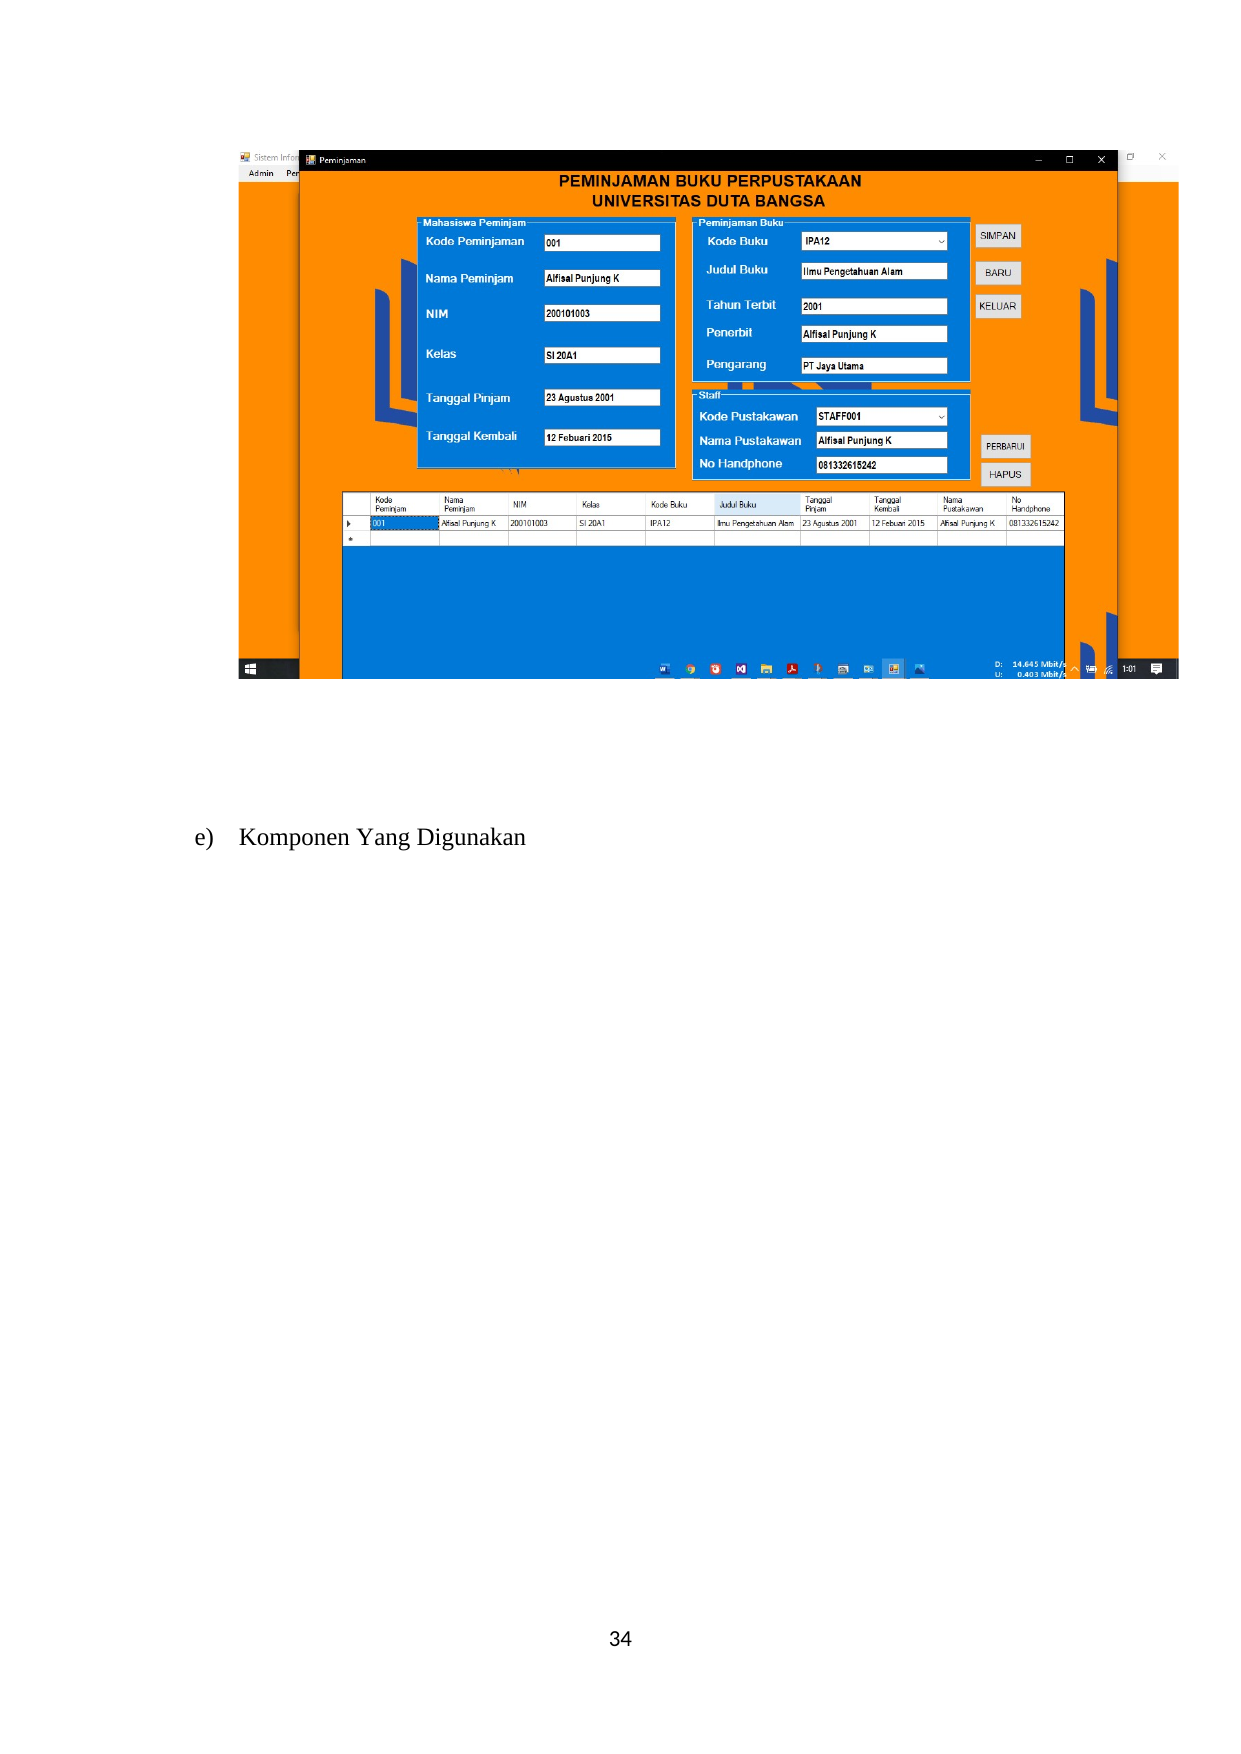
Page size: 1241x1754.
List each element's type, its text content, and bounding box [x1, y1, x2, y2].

list Komponen Yang Digunakan [194, 822, 1090, 851]
picture [238, 150, 1179, 679]
